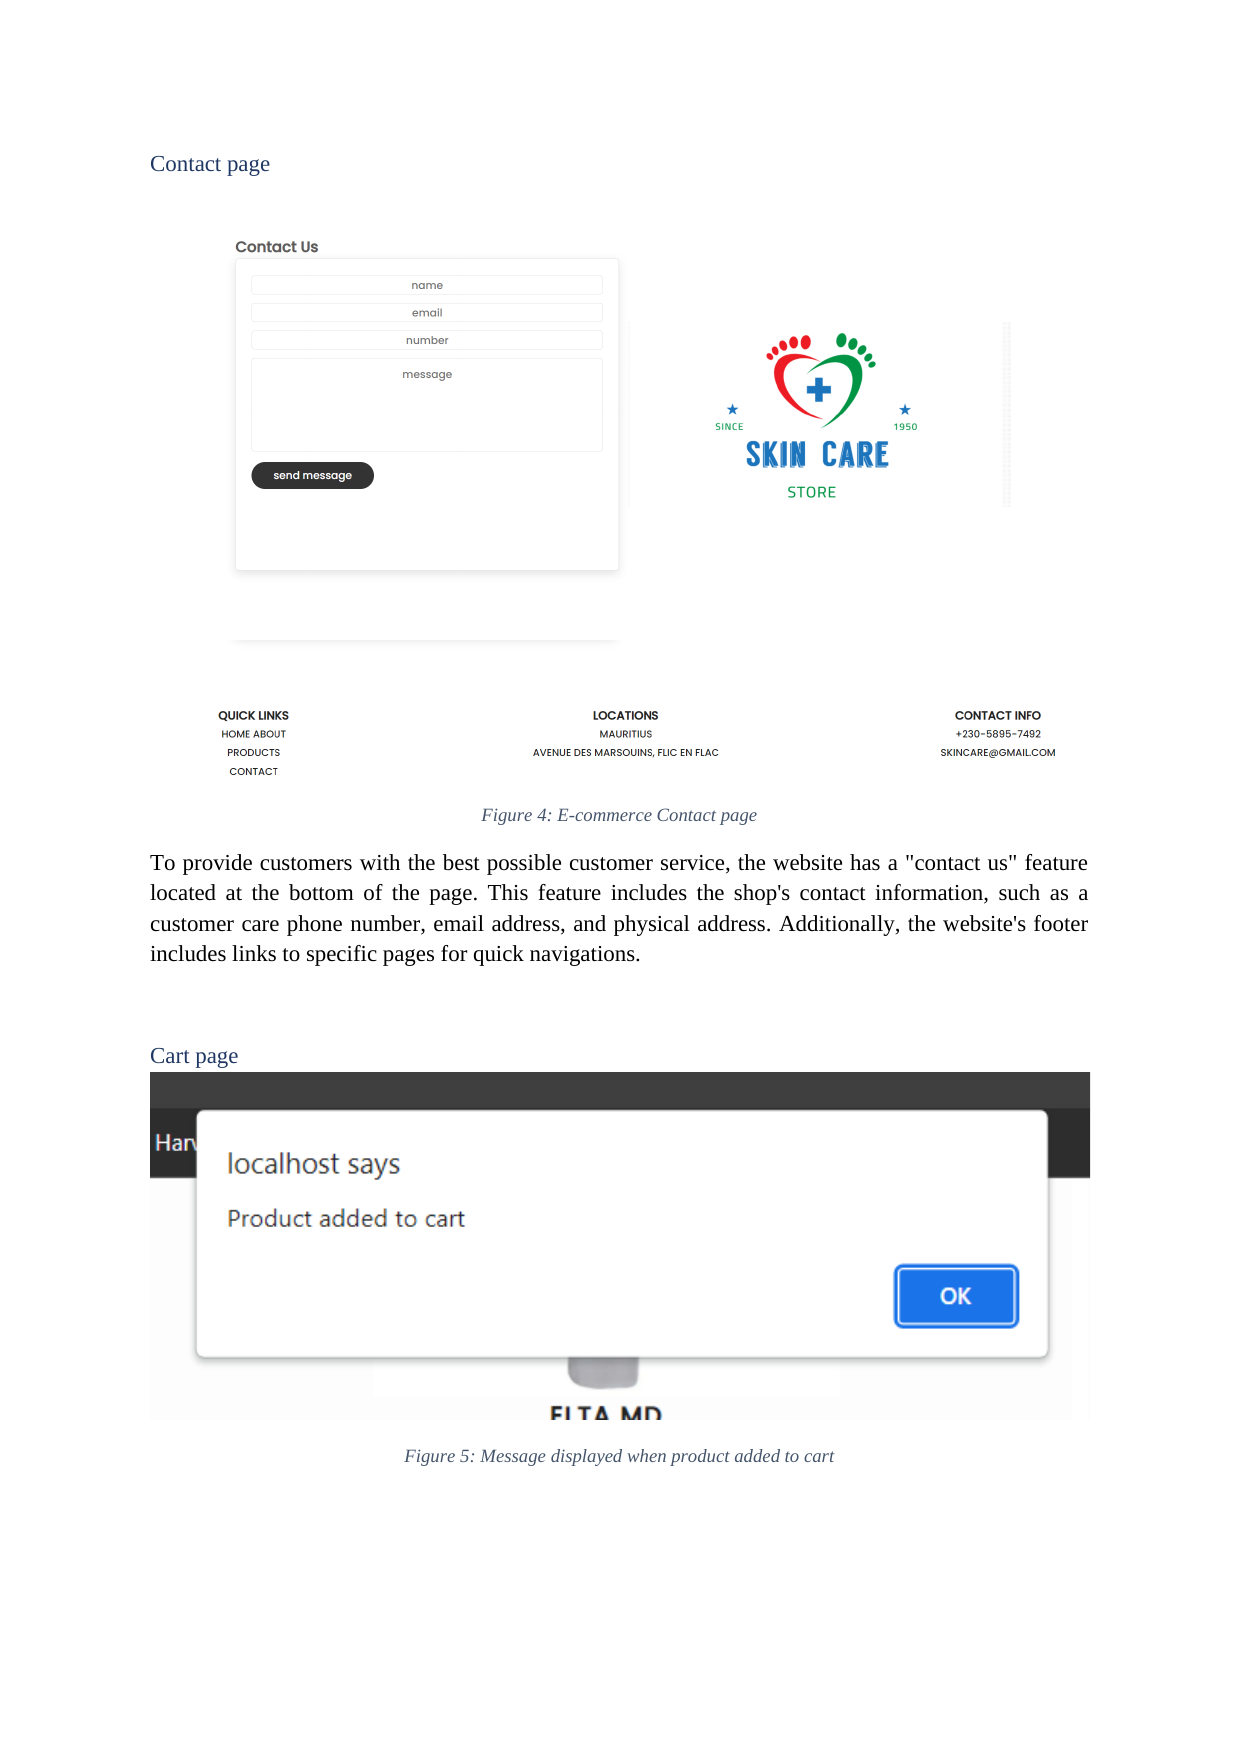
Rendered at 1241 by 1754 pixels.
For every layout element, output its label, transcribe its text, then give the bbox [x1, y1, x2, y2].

picture [150, 1072, 1091, 1420]
subtitle Cart page [150, 1042, 1090, 1068]
text To provide customers with the best possible customer service, the website has a "contact us" feature located at the bottom of the page. This feature includes the shop's contact information, such as a customer care phone number, email address, and physical address. Additionally, the website's footer includes links to specific pages for quick navigations. [150, 849, 1090, 966]
picture [150, 640, 1091, 779]
text Figure 5: Message displayed when product added to cart [150, 1445, 1090, 1467]
picture [150, 213, 1091, 616]
text Figure 4: E-commerce Contact page [150, 804, 1090, 825]
subtitle Contact page [150, 150, 1090, 176]
